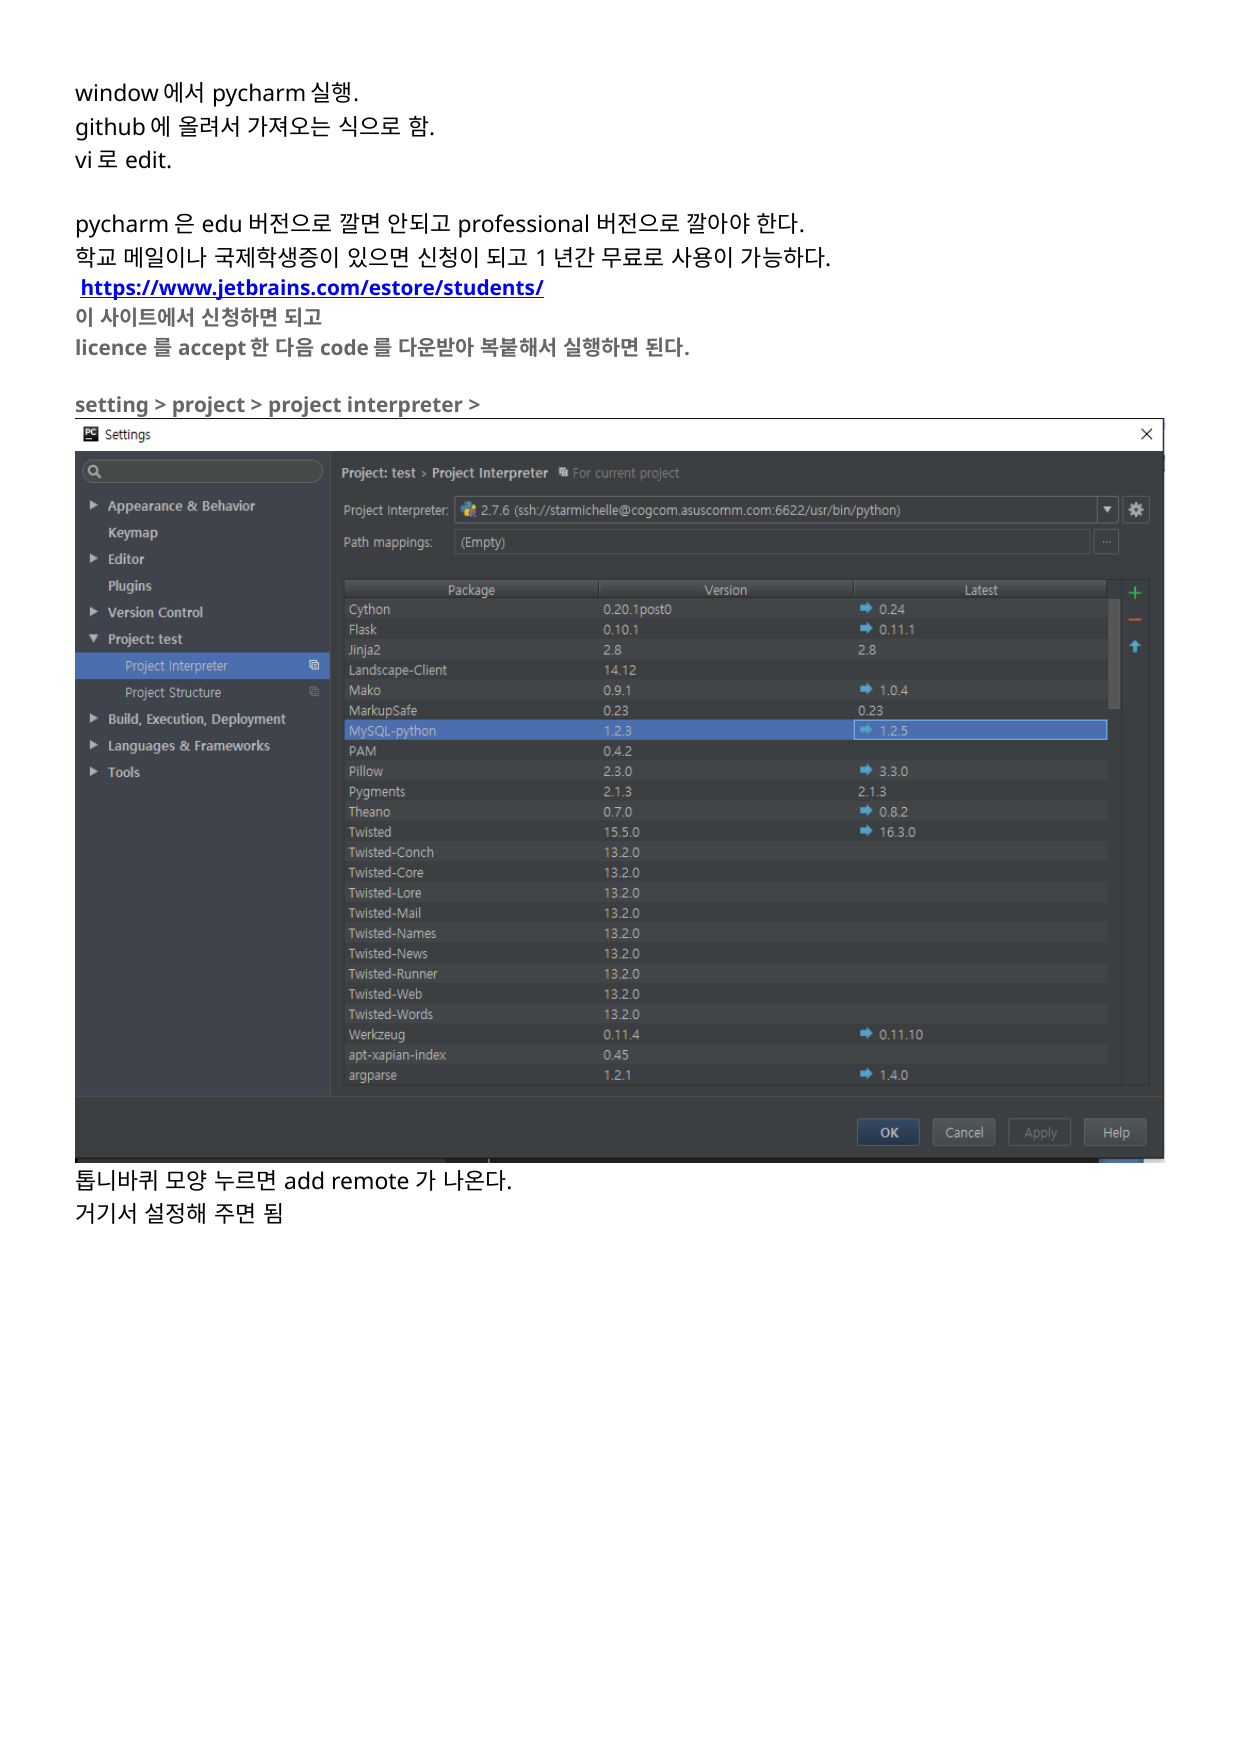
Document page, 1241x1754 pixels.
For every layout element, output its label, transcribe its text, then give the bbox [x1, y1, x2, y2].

picture [75, 418, 1166, 1163]
text 거기서 설정해 주면 됨 [75, 1196, 1165, 1229]
text setting > project > project interpreter > [75, 390, 1165, 418]
text pycharm은 edu 버전으로 깔면 안되고 professional 버전으로 깔아야 한다. [75, 206, 1165, 239]
text github에 올려서 가져오는 식으로 함. [75, 108, 1165, 142]
text licence 를 accept한 다음 code를 다운받아 복붙해서 실행하면 된다. [75, 332, 1165, 362]
text 이 사이트에서 신청하면 되고 [75, 301, 1165, 332]
text 학교 메일이나 국제학생증이 있으면 신청이 되고 1년간 무료로 사용이 가능하다. [75, 239, 1165, 273]
text window에서 pycharm실행. [75, 75, 1165, 108]
text 톱니바퀴 모양 누르면 add remote 가 나온다. [75, 1163, 1165, 1196]
text vi로 edit. [75, 142, 1165, 175]
text https://www.jetbrains.com/estore/students/ [75, 273, 1165, 301]
